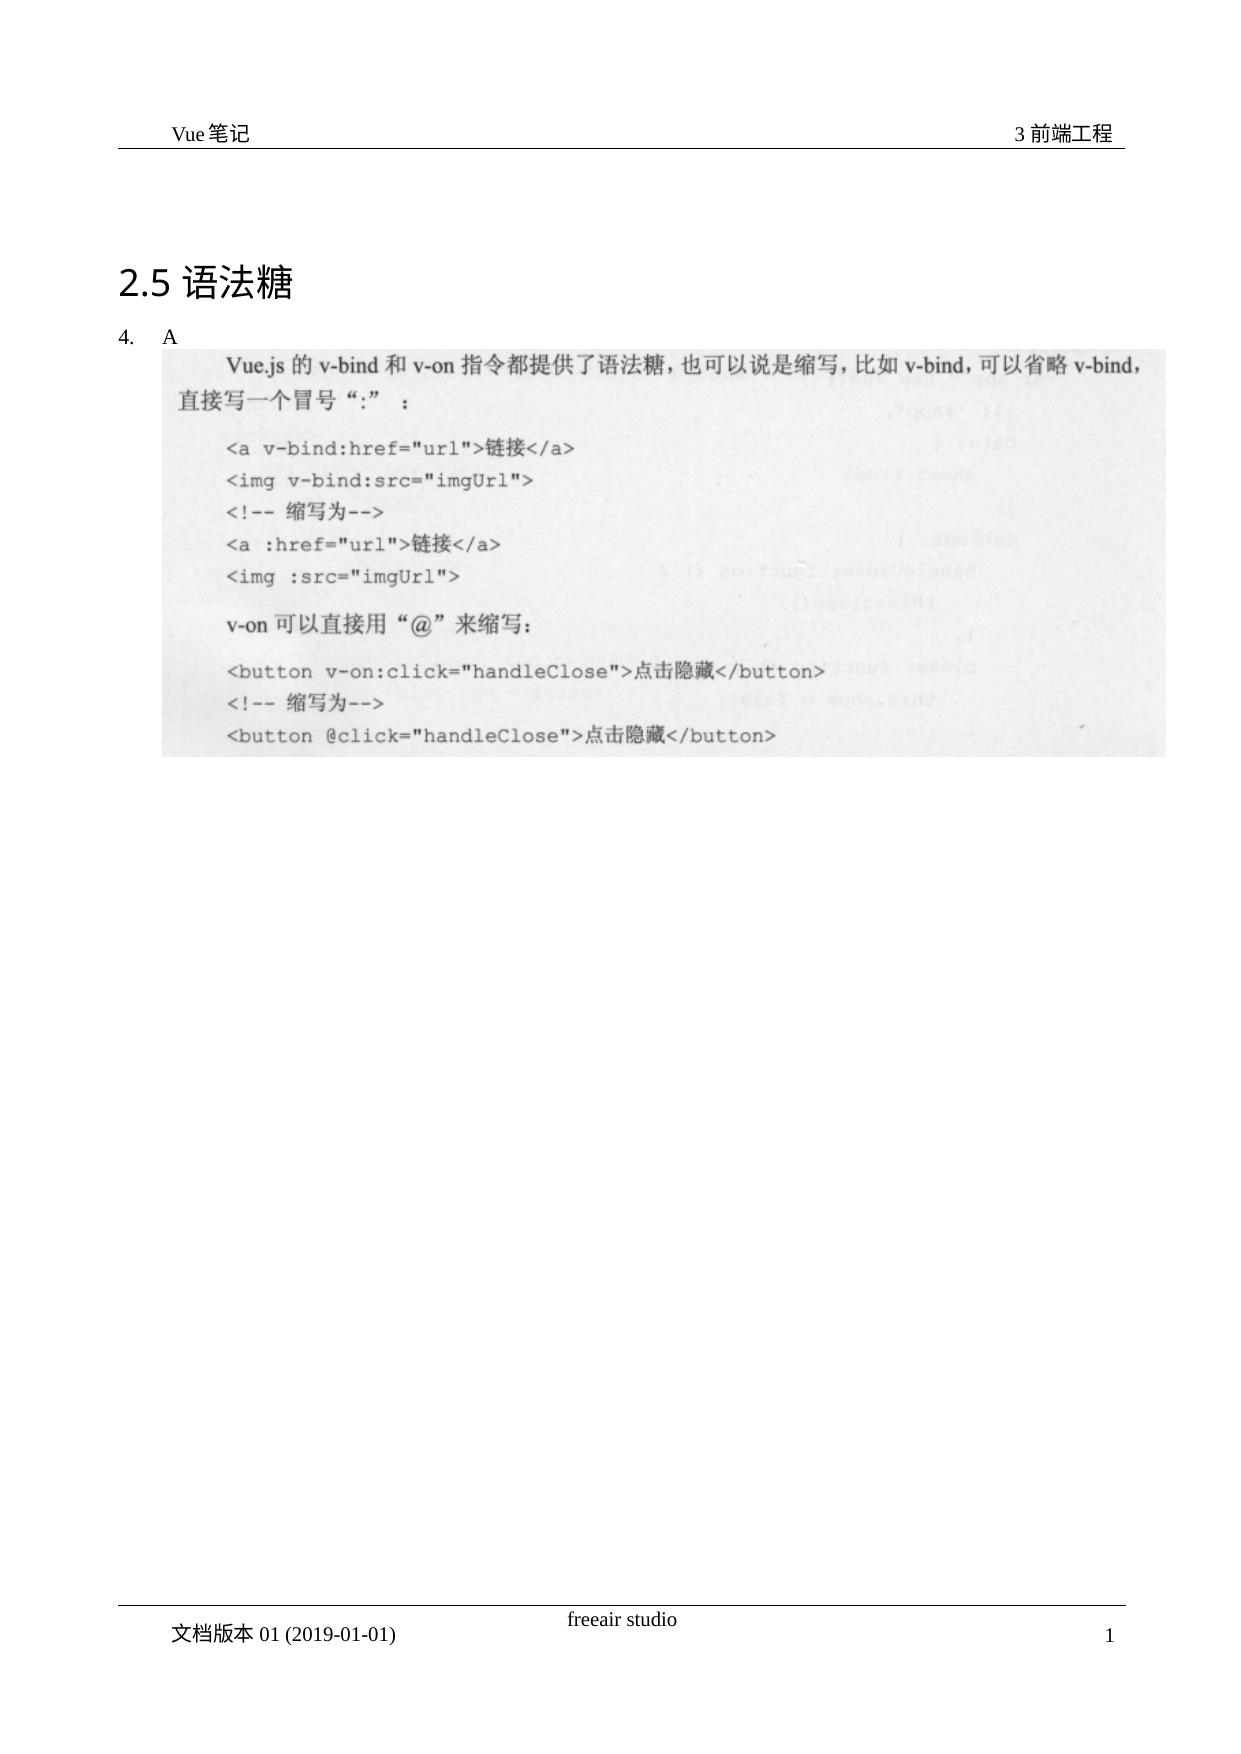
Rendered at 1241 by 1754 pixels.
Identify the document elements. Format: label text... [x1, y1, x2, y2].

list A [118, 307, 1122, 349]
subtitle 语法糖 [118, 253, 1122, 307]
picture [161, 349, 1166, 757]
